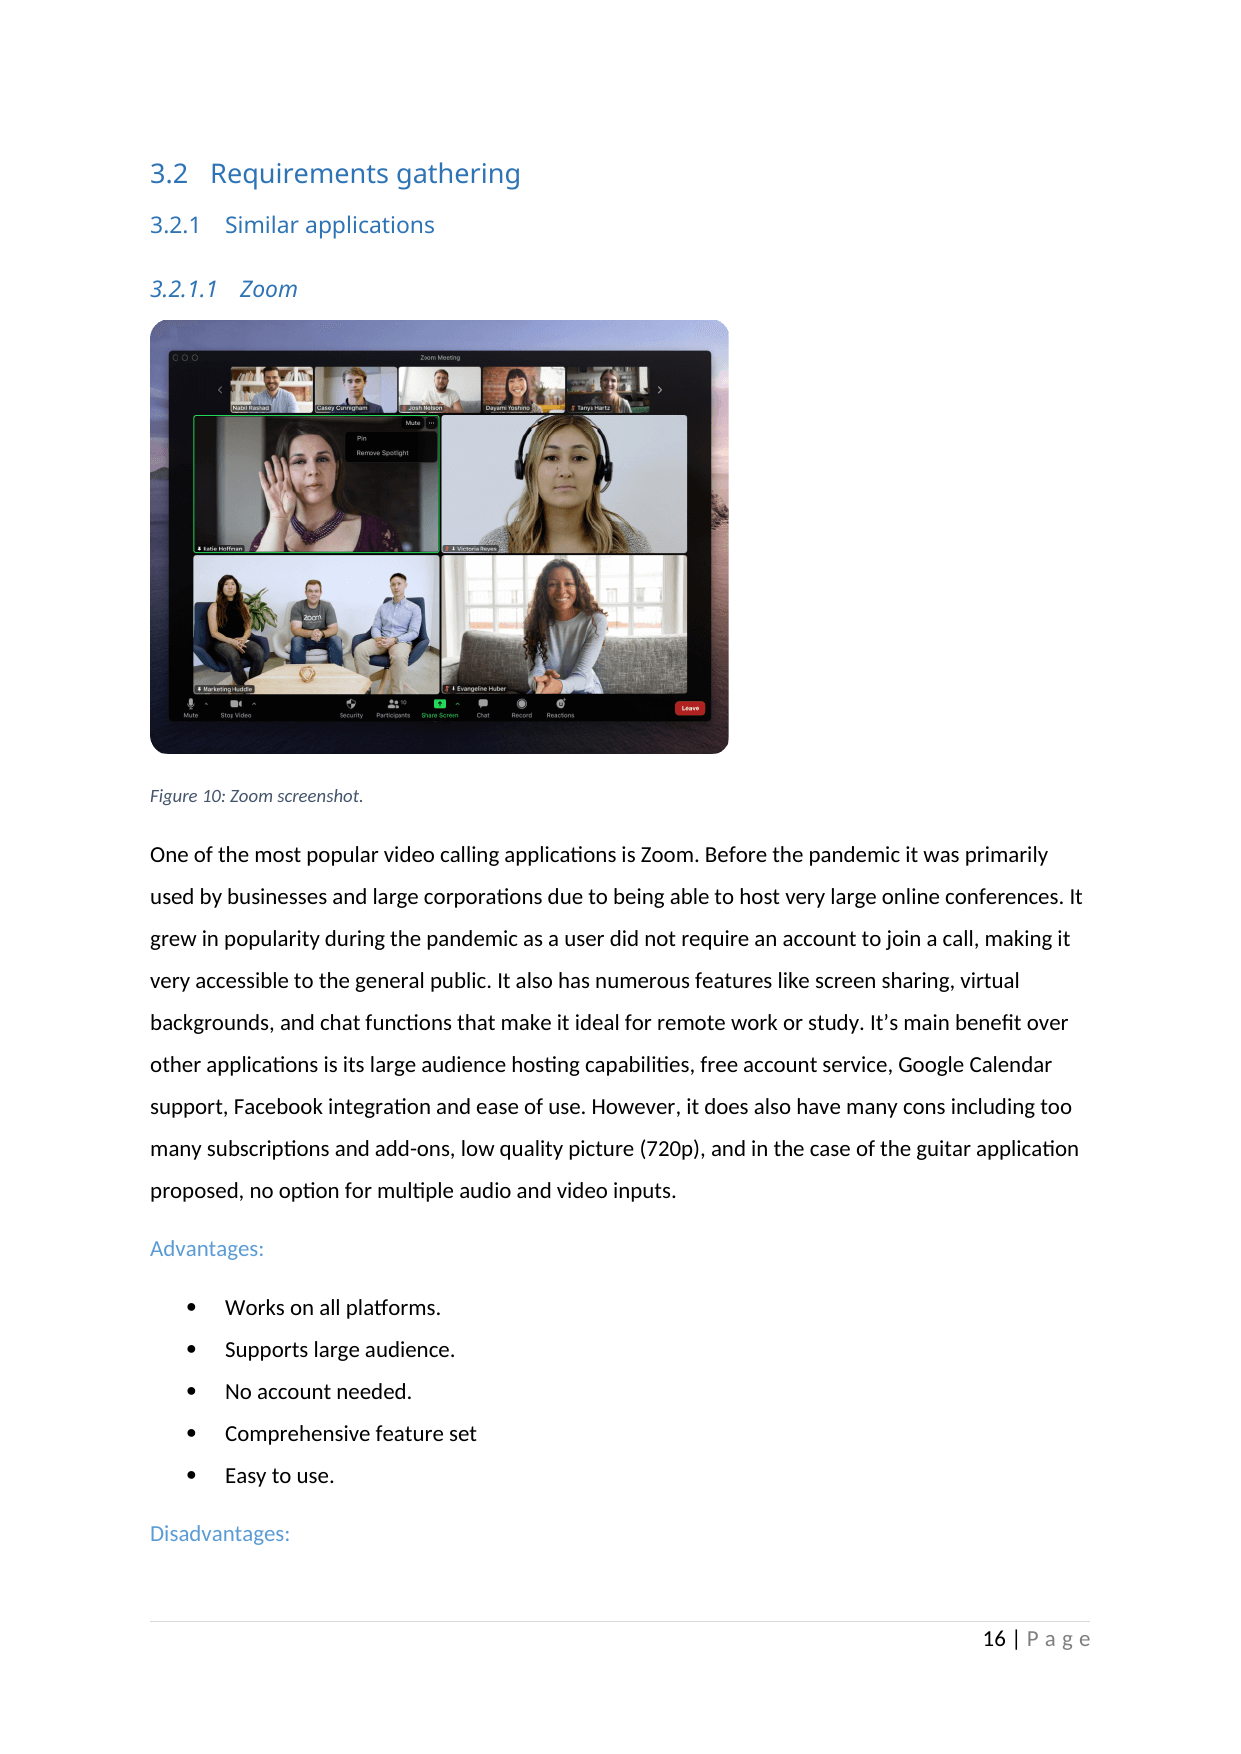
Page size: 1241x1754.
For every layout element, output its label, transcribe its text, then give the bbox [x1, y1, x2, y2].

text Figure 10: Zoom screenshot. [150, 785, 1090, 808]
list Easy to use. [187, 1461, 1090, 1489]
text Advantages: [150, 1234, 1090, 1262]
list Comprehensive feature set [187, 1419, 1090, 1447]
text Disadvantages: [150, 1519, 1090, 1548]
list Works on all platforms. [187, 1293, 1090, 1321]
list No account needed. [187, 1377, 1090, 1405]
picture [150, 320, 729, 754]
list Supports large audience. [187, 1335, 1090, 1363]
subtitle Similar applications [150, 209, 1090, 241]
subtitle Requirements gathering [150, 154, 1090, 191]
subtitle Zoom [150, 273, 1090, 304]
text One of the most popular video calling applications is Zoom. Before the pandemic it was primarily used by businesses and large corporations due to being able to host very large online conferences. It grew in popularity during the pandemic as a user did not require an account to join a call, making it very accessible to the general public. It also has numerous features like screen sharing, virtual backgrounds, and chat functions that make it ideal for remote work or study. It’s main benefit over other applications is its large audience hosting capabilities, free account service, Google Calendar support, Facebook integration and ease of use. However, it does also have many cons including too many subscriptions and add-ons, low quality picture (720p), and in the case of the guitar application proposed, no option for multiple audio and video inputs. [150, 840, 1090, 1204]
